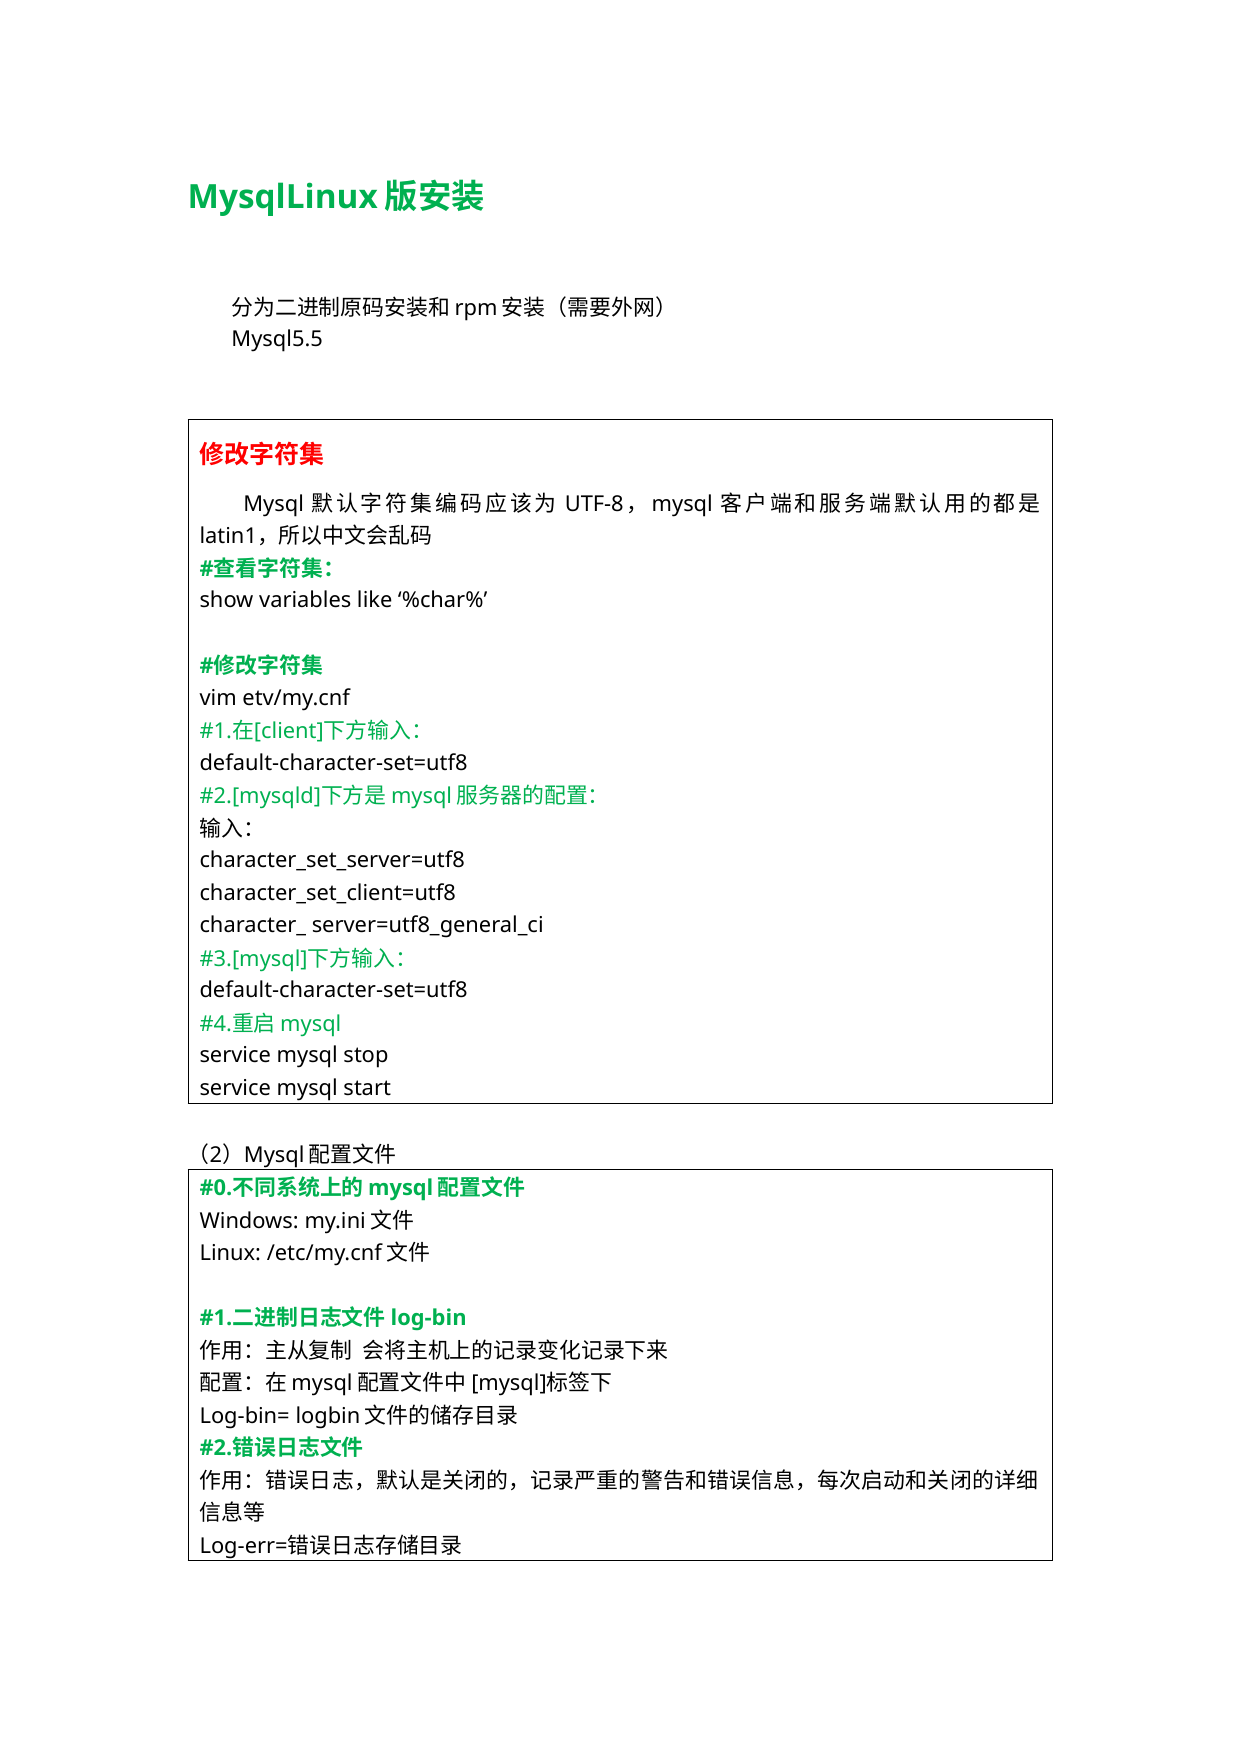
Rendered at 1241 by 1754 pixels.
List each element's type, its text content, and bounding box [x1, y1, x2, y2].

subtitle MysqlLinux版安装 [187, 162, 1053, 227]
text （2）Mysql配置文件 [187, 1136, 1053, 1169]
table_header 修改字符集 Mysql默认字符集编码应该为UTF-8，mysql客户端和服务端默认用的都是latin1，所以中文会乱码 #查看字符集： show variables like ‘%char%’ #修改字符集 vim etv/my.cnf #1.在[client]下方输入： default-character-set=utf8 #2.[mysqld]下方是mysql服务器的配置： 输入： character_set_server=utf8 character_set_client=utf8 character_ server=utf8_general_ci #3.[mysql]下方输入： default-character-set=utf8 #4.重启mysql service mysql stop service mysql start [189, 420, 1052, 1103]
text 分为二进制原码安装和rpm安装（需要外网） [187, 289, 1053, 322]
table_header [189, 1170, 1052, 1560]
text Mysql5.5 [187, 322, 1053, 354]
